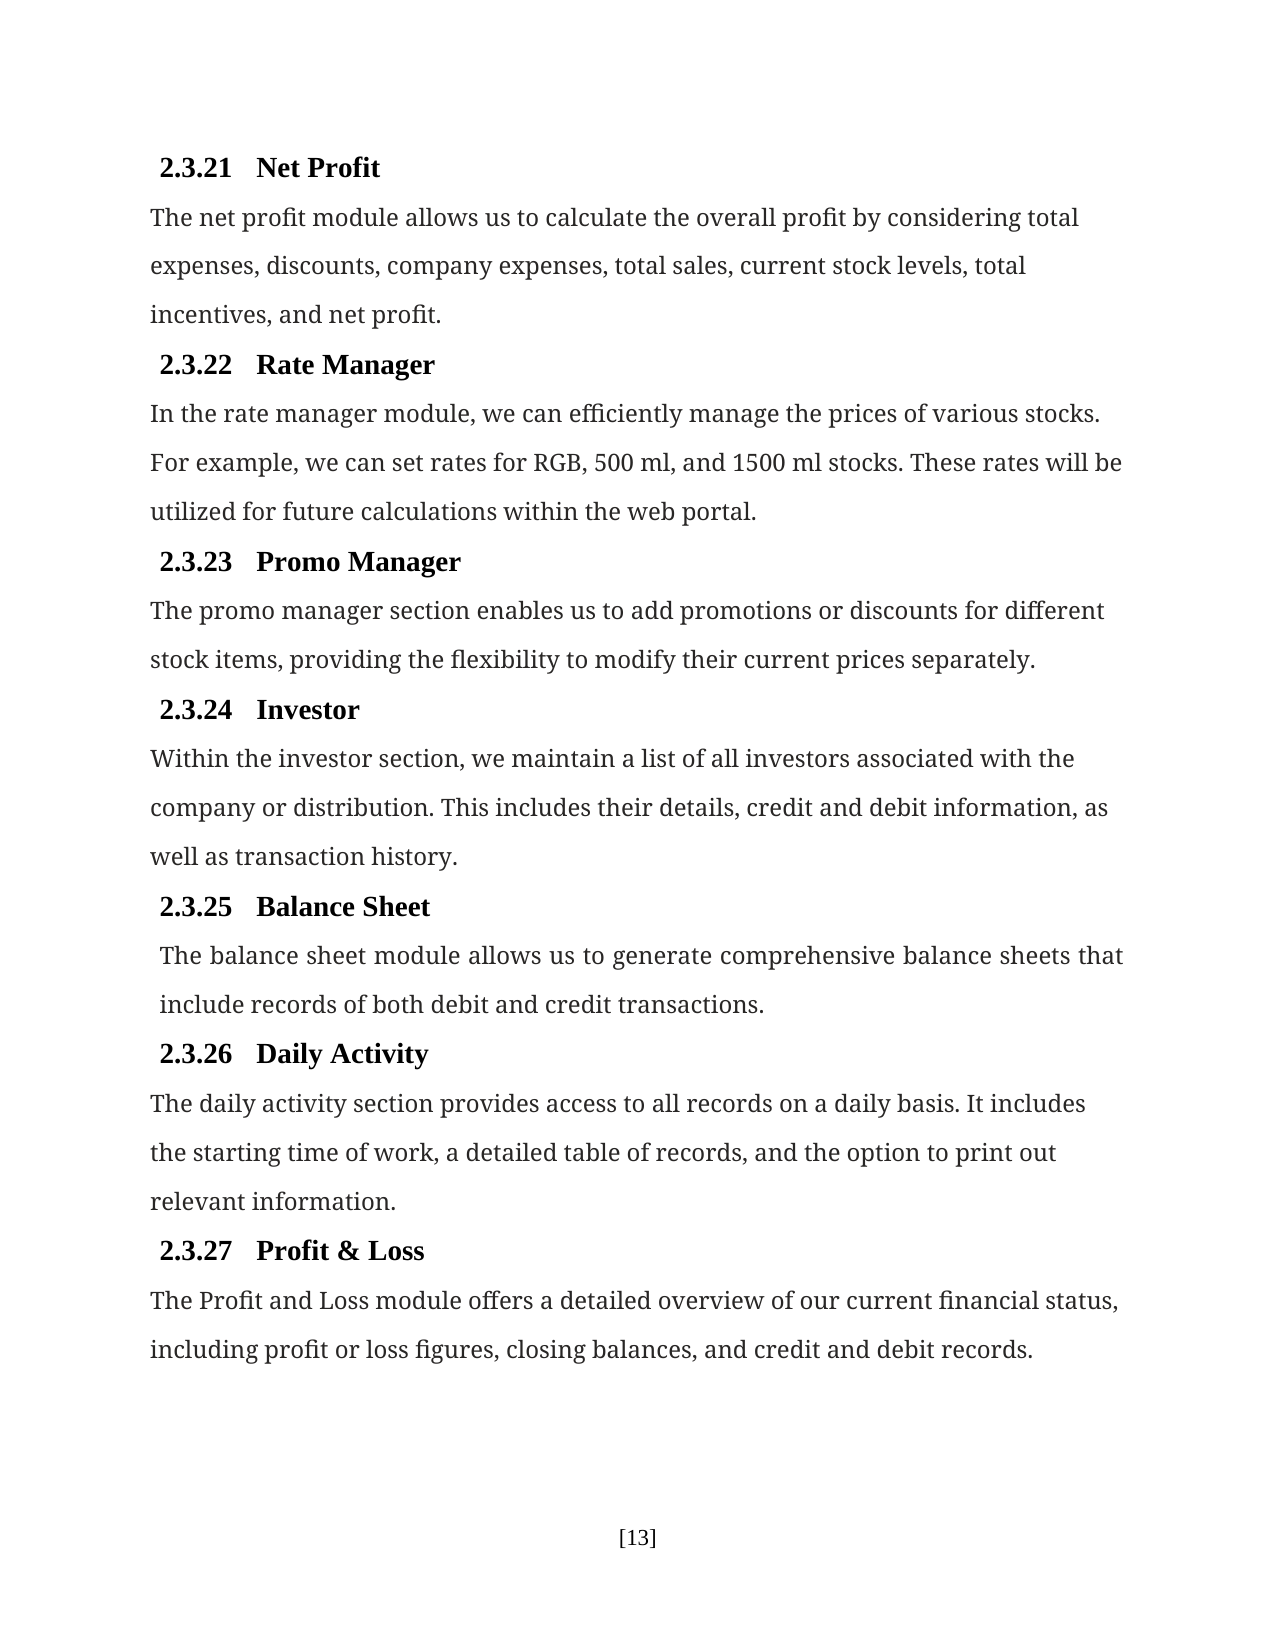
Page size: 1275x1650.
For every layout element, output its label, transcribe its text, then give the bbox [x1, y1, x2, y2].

list Net Profit [159, 150, 1125, 183]
text The promo manager section enables us to add promotions or discounts for different stock items, providing the flexibility to modify their current prices separately. [150, 594, 1125, 676]
text In the rate manager module, we can efficiently manage the prices of various stocks. For example, we can set rates for RGB, 500 ml, and 1500 ml stocks. These rates will be utilized for future calculations within the web portal. [150, 397, 1125, 527]
list Profit & Loss [159, 1233, 1125, 1267]
text The net profit module allows us to calculate the overall profit by considering total expenses, discounts, company expenses, total sales, current stock levels, total incentives, and net profit. [150, 200, 1125, 331]
list Promo Manager [159, 544, 1125, 577]
text Within the investor section, we maintain a list of all investors associated with the company or distribution. This includes their details, credit and debit information, as well as transaction history. [150, 742, 1125, 872]
list Balance Sheet [159, 889, 1125, 922]
text The balance sheet module allows us to generate comprehensive balance sheets that include records of both debit and credit transactions. [159, 939, 1125, 1020]
list Daily Activity [159, 1037, 1125, 1070]
list Investor [159, 692, 1125, 725]
text The Profit and Loss module offers a detailed overview of our current financial status, including profit or loss figures, closing balances, and credit and debit records. [150, 1284, 1125, 1365]
text The daily activity section provides access to all records on a daily basis. It includes the starting time of work, a detailed table of records, and the option to print out relevant information. [150, 1087, 1125, 1217]
list Rate Manager [159, 347, 1125, 380]
